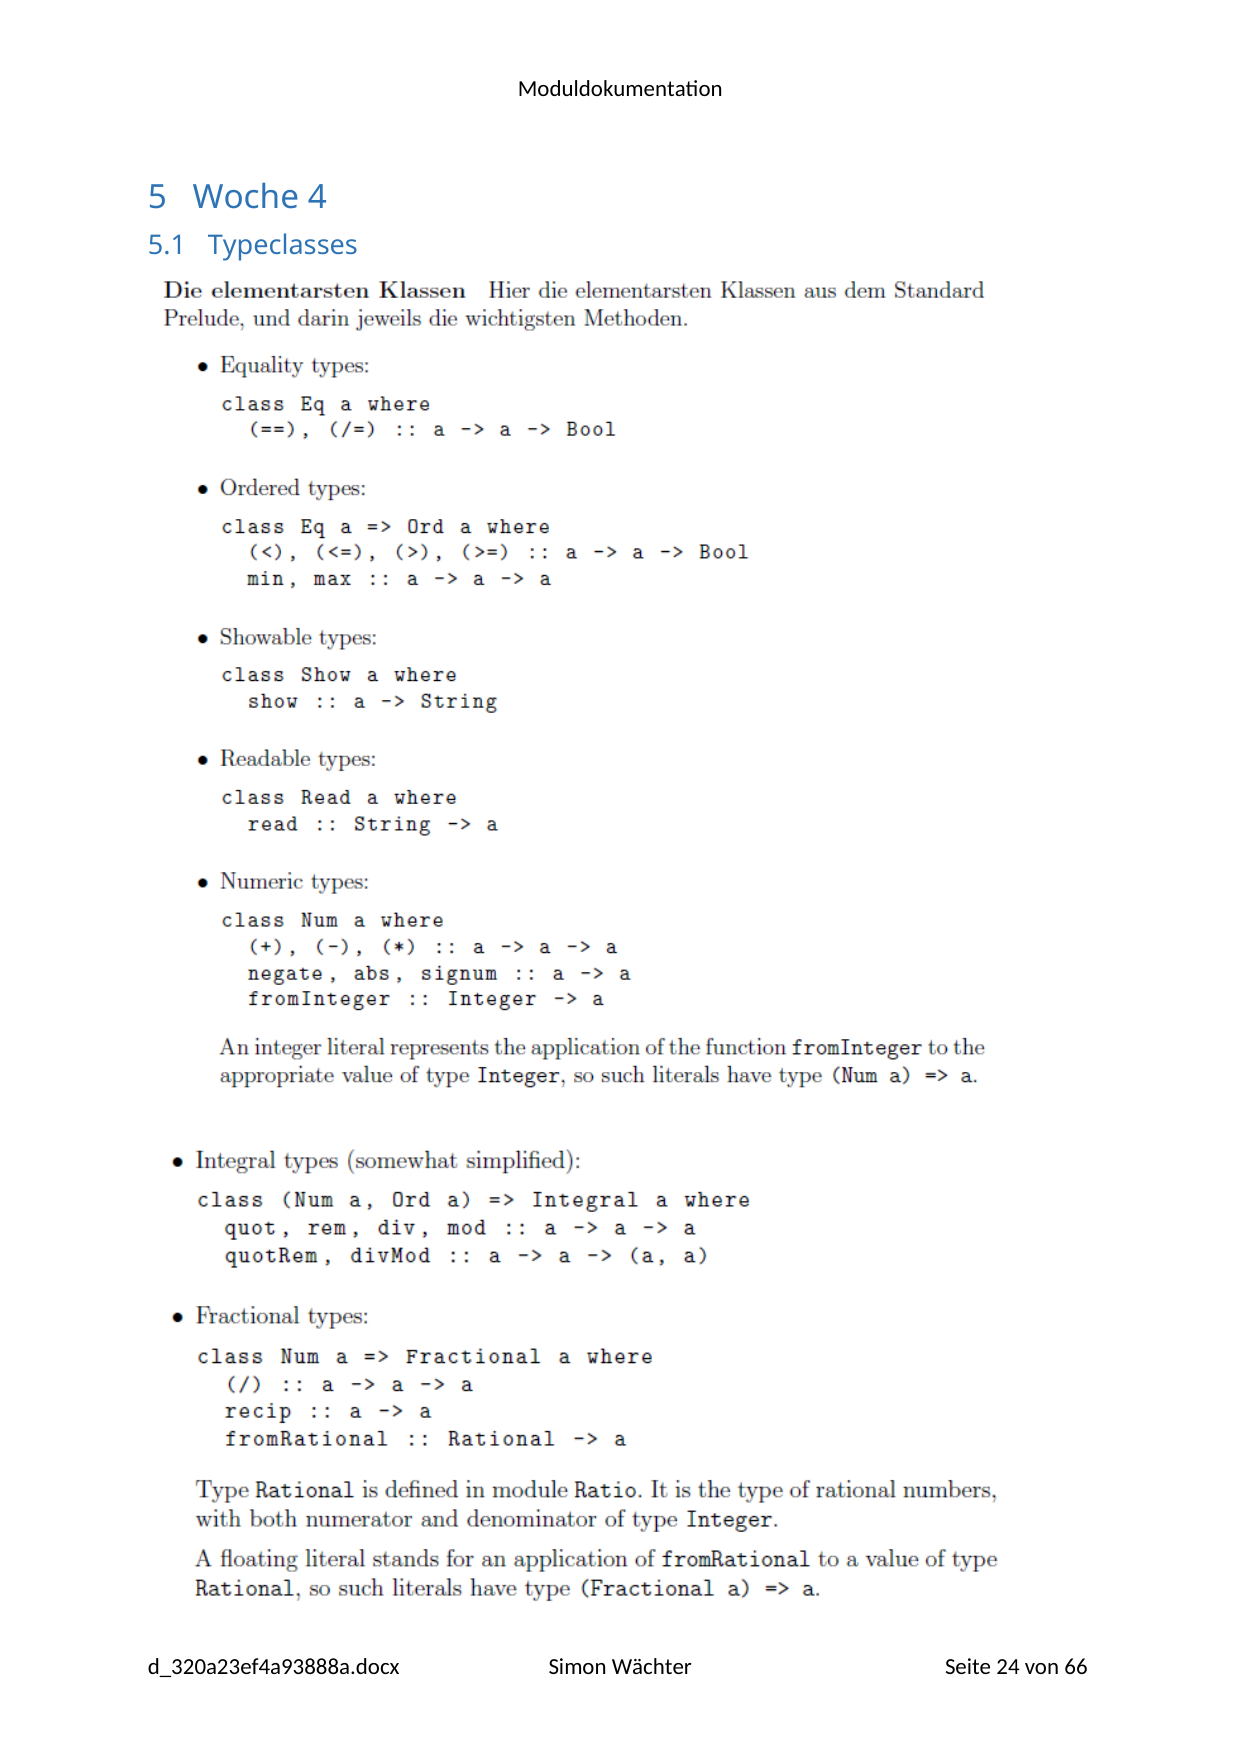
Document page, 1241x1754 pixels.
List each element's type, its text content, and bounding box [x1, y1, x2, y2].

picture [147, 1132, 1035, 1621]
picture [147, 265, 1032, 1114]
subtitle Woche 4 [148, 173, 1093, 218]
subtitle Typeclasses [148, 226, 1093, 263]
